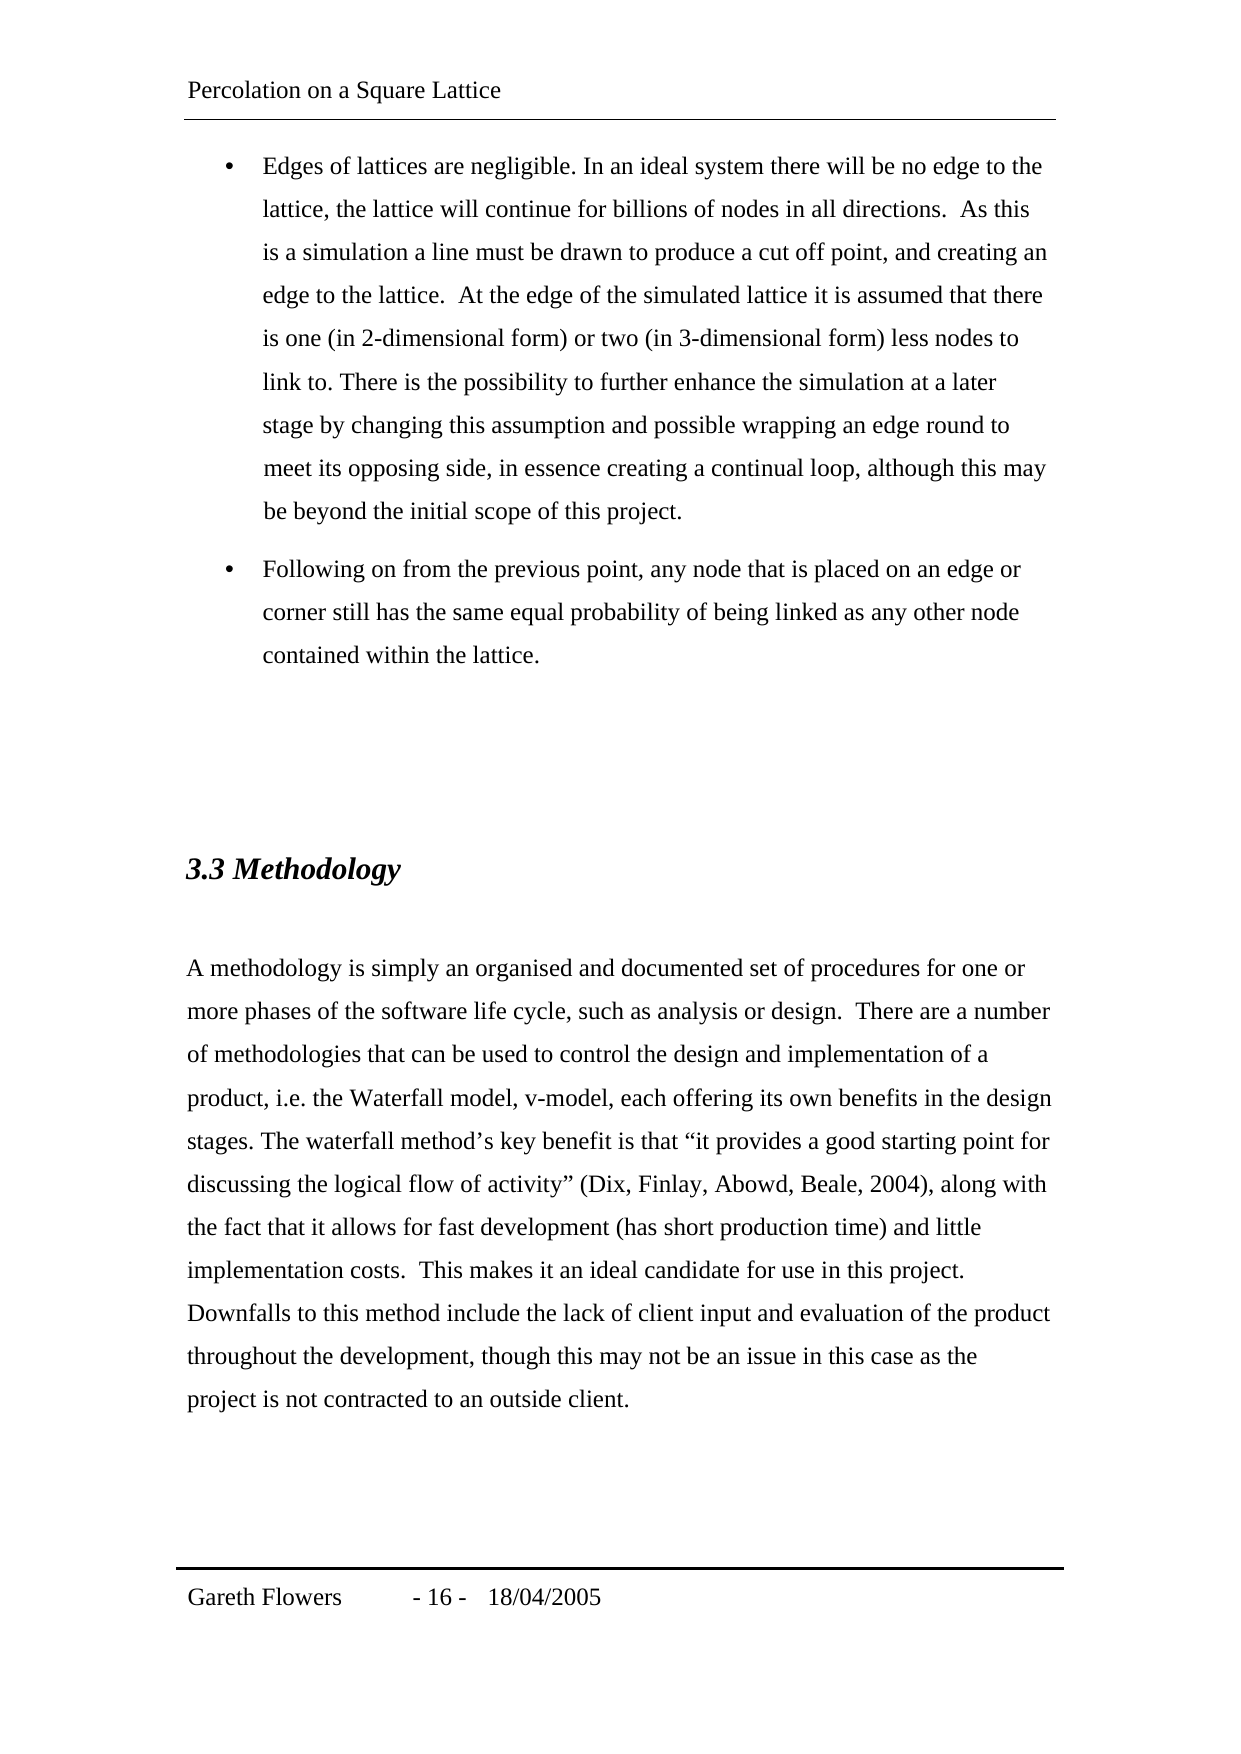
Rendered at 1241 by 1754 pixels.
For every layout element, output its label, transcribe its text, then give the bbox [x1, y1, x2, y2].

subtitle 3.3 Methodology [186, 850, 1055, 886]
text A methodology is simply an organised and documented set of procedures for one or more phases of the software life cycle, such as analysis or design. There are a number of methodologies that can be used to control the design and implementation of a product, i.e. the Waterfall model, v-model, each offering its own benefits in the design stages. The waterfall method’s key benefit is that “it provides a good starting point for discussing the logical flow of activity” (Dix, Finlay, Abowd, Beale, 2004), along with the fact that it allows for fast development (has short production time) and little implementation costs. This makes it an ideal candidate for use in this project. Downfalls to this method include the lack of client input and evaluation of the product throughout the development, though this may not be an issue in this case as the project is not contracted to an outside client. [186, 953, 1053, 1413]
list Edges of lattices are negligible. In an ideal system there will be no edge to the lattice, the lattice will continue for billions of nodes in all directions. As this is a simulation a line must be drawn to produce a cut off point, and creating an edge to the lattice. At the edge of the simulated lattice it is assumed that there is one (in 2-dimensional form) or two (in 3-dimensional form) less nodes to link to. There is the possibility to further enhance the simulation at a later [225, 151, 1053, 395]
list Following on from the previous point, any node that is placed on an edge or corner still has the same equal probability of being linked as any other node contained within the lattice. [225, 554, 1053, 669]
text stage by changing this assumption and possible wrapping an edge round to meet its opposing side, in essence creating a continual loop, although this may be beyond the initial scope of this project. [262, 410, 1053, 525]
